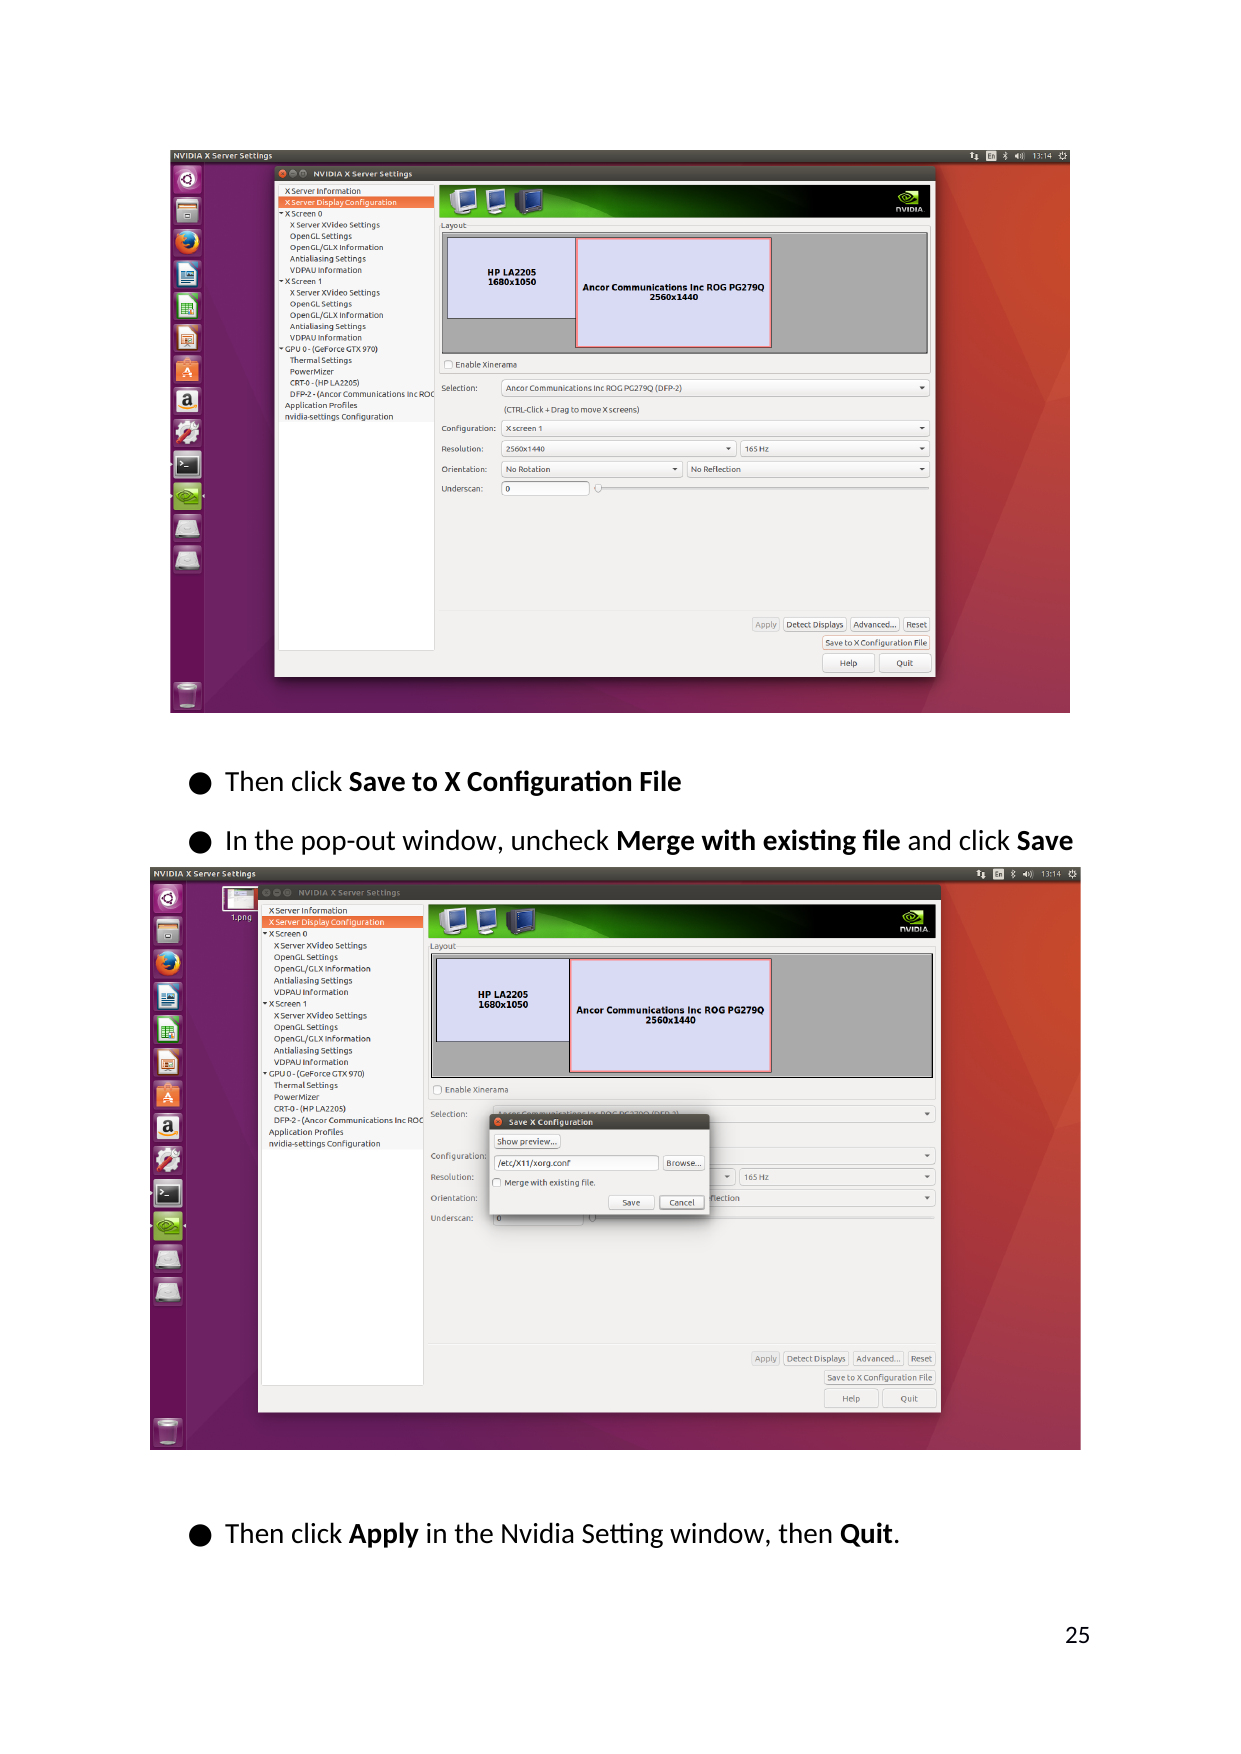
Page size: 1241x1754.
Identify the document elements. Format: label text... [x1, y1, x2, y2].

list In the pop-out window, uncheck Merge with existing file and click Save [187, 808, 1090, 867]
picture [170, 150, 1070, 713]
list Then click Save to X Configuration File [187, 748, 1090, 808]
picture [150, 867, 1081, 1450]
list Then click Apply in the Nvidia Setting window, then Quit. [187, 1500, 1090, 1560]
